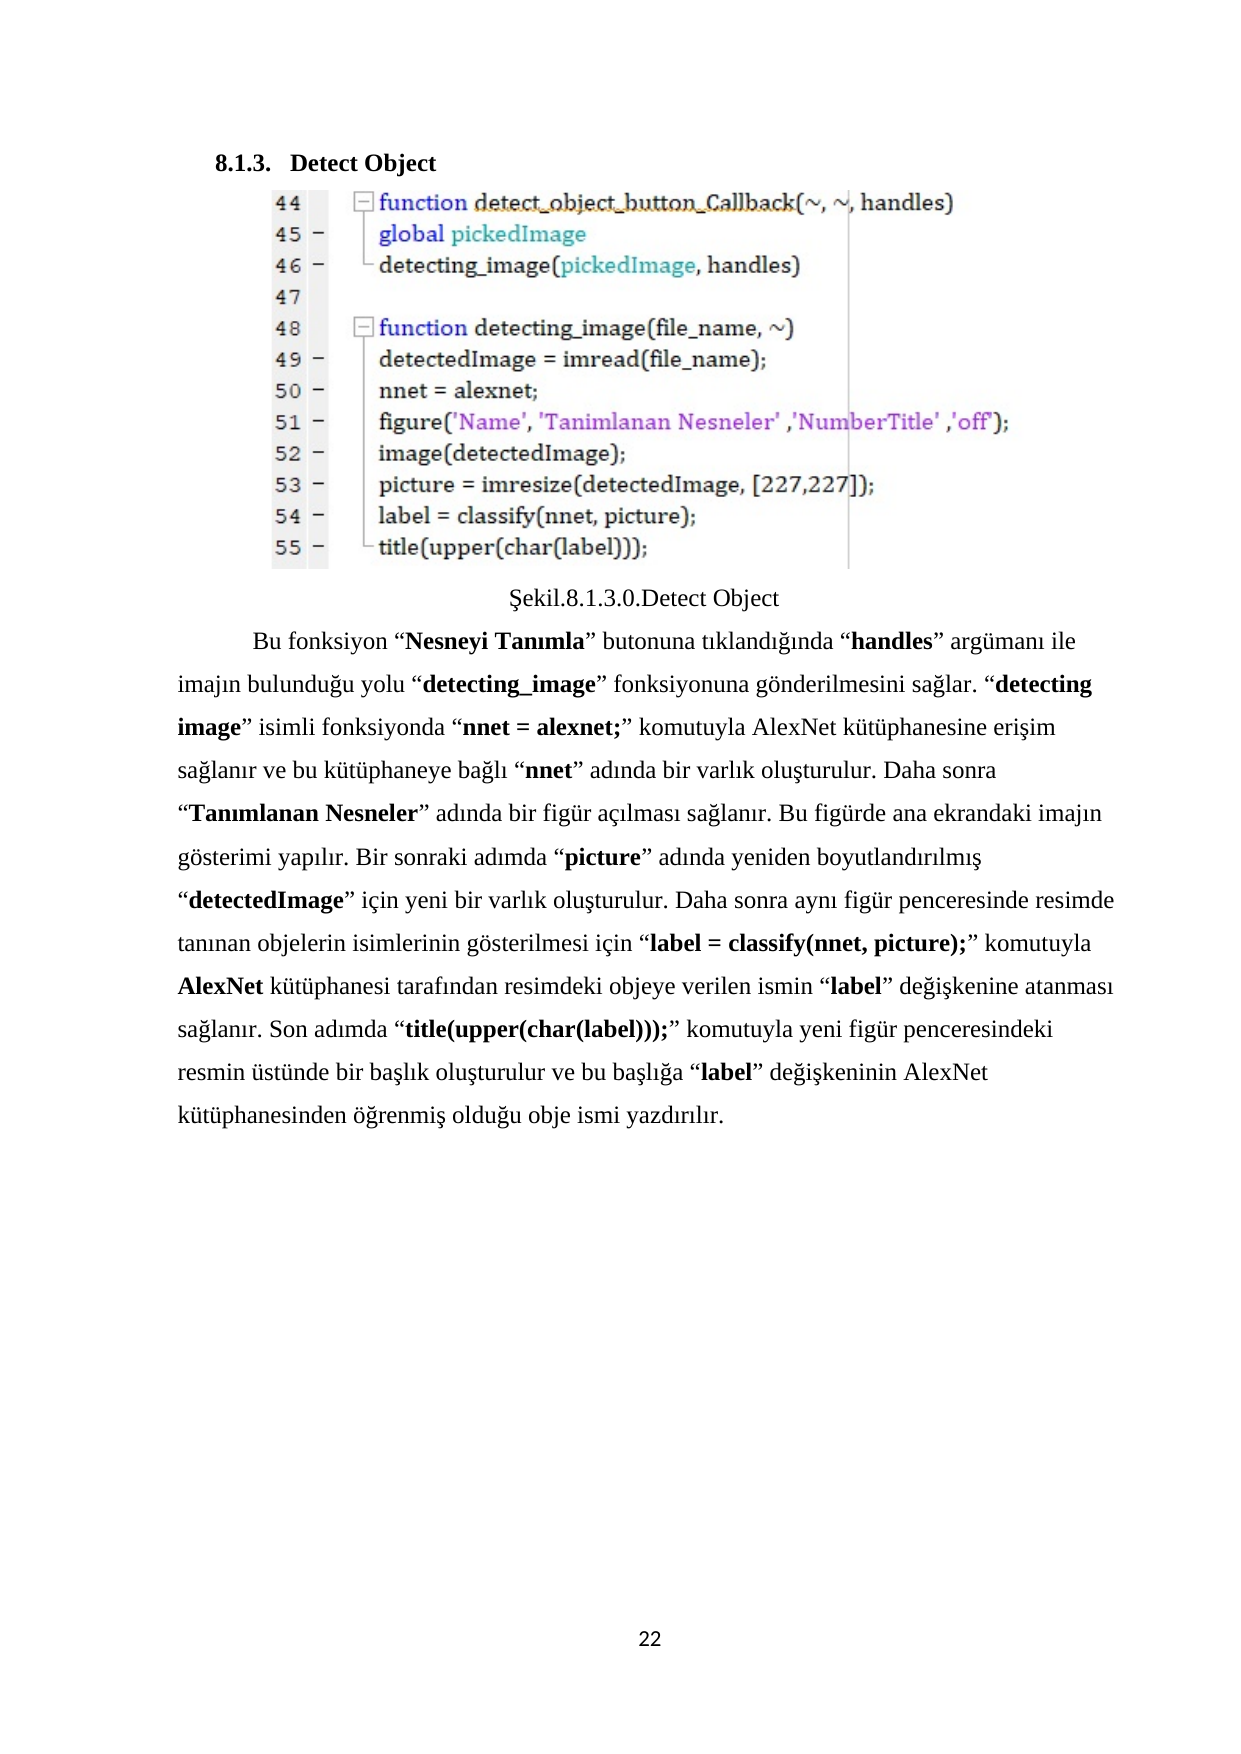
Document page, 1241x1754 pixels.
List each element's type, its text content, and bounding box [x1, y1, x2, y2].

text Şekil.8.1.3.0.Detect Object [477, 583, 1122, 612]
text Bu fonksiyon “Nesneyi Tanımla” butonuna tıklandığında “handles” argümanı ile imajın bulunduğu yolu “detecting_image” fonksiyonuna gönderilmesini sağlar. “detecting image” isimli fonksiyonda “nnet = alexnet;” komutuyla AlexNet kütüphanesine erişim sağlanır ve bu kütüphaneye bağlı “nnet” adında bir varlık oluşturulur. Daha sonra “Tanımlanan Nesneler” adında bir figür açılması sağlanır. Bu figürde ana ekrandaki imajın gösterimi yapılır. Bir sonraki adımda “picture” adında yeniden boyutlandırılmış “detectedImage” için yeni bir varlık oluşturulur. Daha sonra aynı figür penceresinde resimde tanınan objelerin isimlerinin gösterilmesi için “label = classify(nnet, picture);” komutuyla AlexNet kütüphanesi tarafından resimdeki objeye verilen ismin “label” değişkenine atanması sağlanır. Son adımda “title(upper(char(label)));” komutuyla yeni figür penceresindeki resmin üstünde bir başlık oluşturulur ve bu başlığa “label” değişkeninin AlexNet kütüphanesinden öğrenmiş olduğu obje ismi yazdırılır. [177, 626, 1122, 1129]
picture [271, 190, 1028, 569]
subtitle Detect Object [215, 148, 1122, 176]
